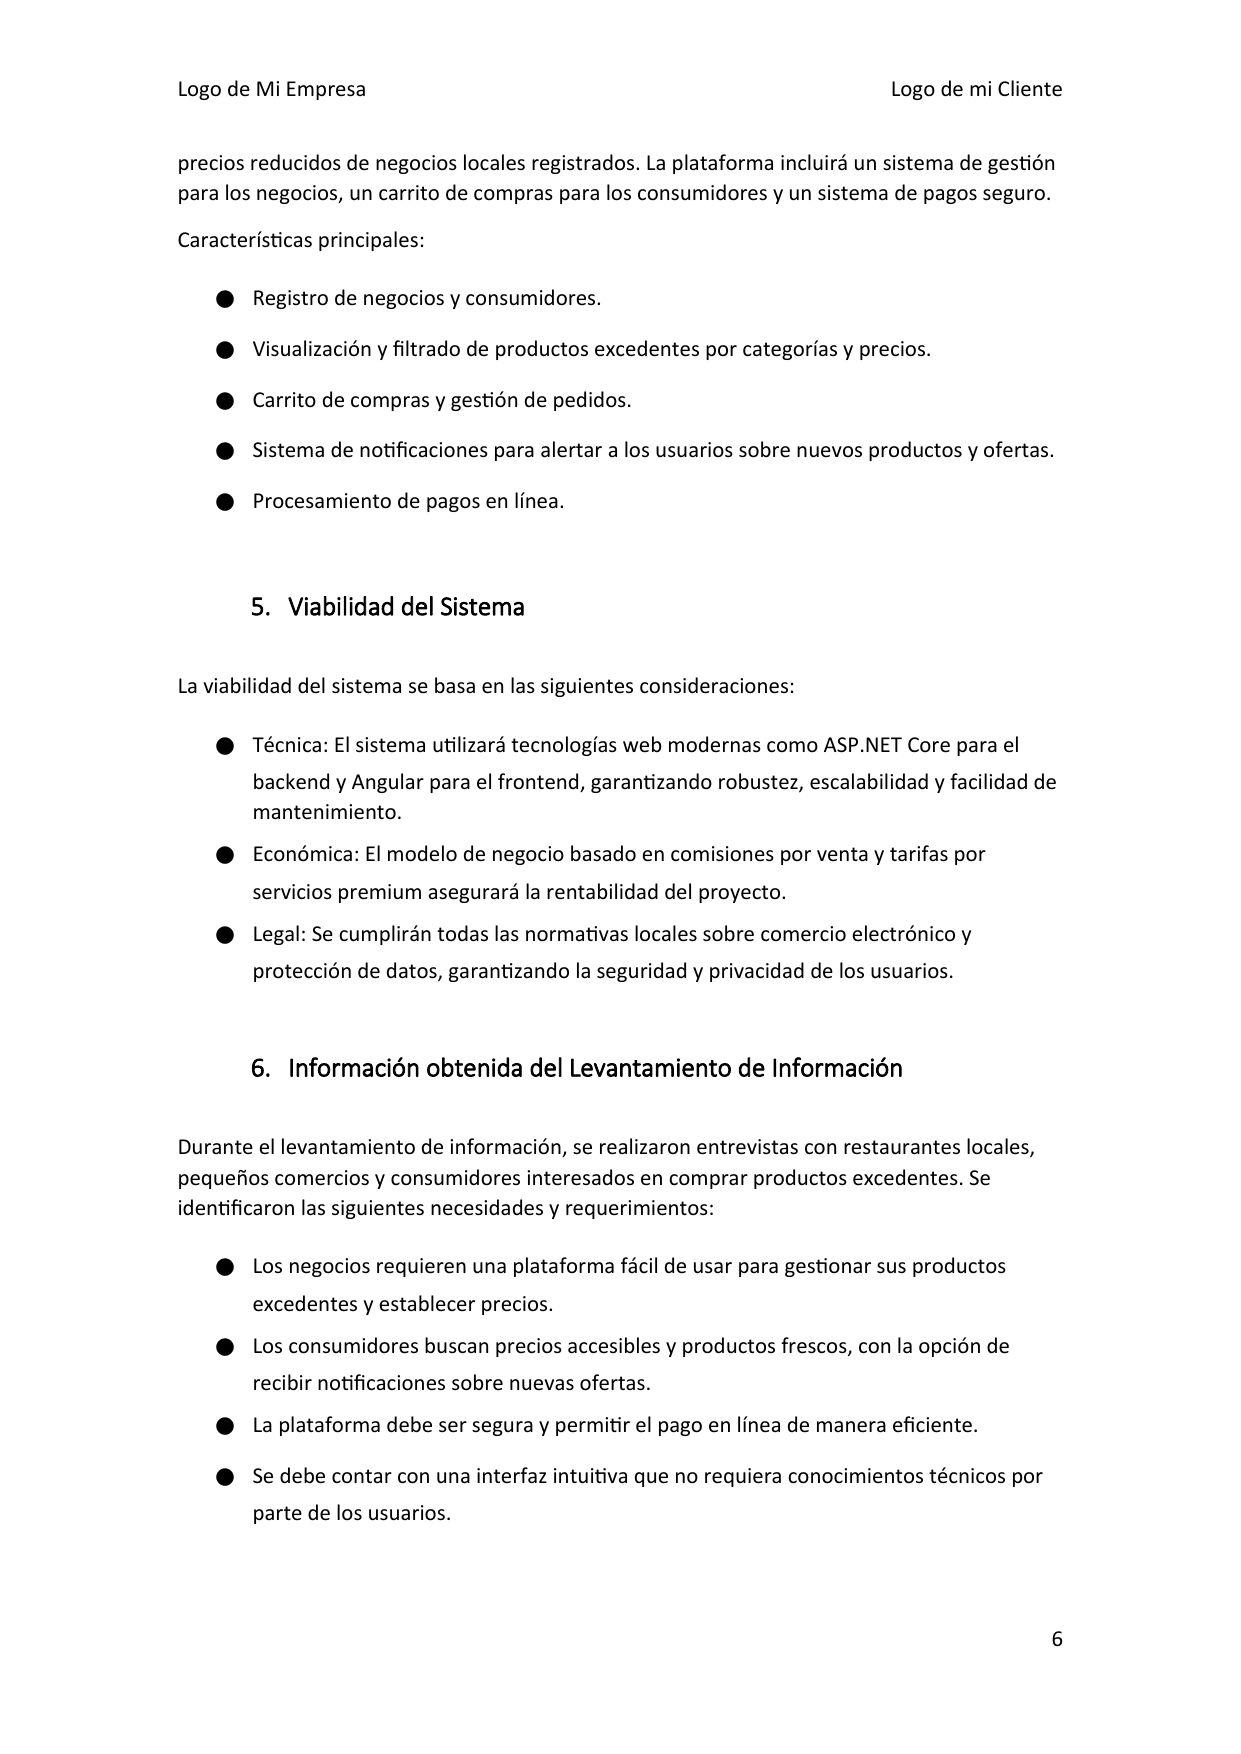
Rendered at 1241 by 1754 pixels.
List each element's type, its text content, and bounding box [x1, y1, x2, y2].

text Durante el levantamiento de información, se realizaron entrevistas con restaurantes locales, pequeños comercios y consumidores interesados en comprar productos excedentes. Se identificaron las siguientes necesidades y requerimientos: [177, 1132, 1063, 1221]
text Características principales: [177, 225, 1063, 253]
list Visualización y filtrado de productos excedentes por categorías y precios. [215, 322, 1063, 369]
list Técnica: El sistema utilizará tecnologías web modernas como ASP.NET Core para el backend y Angular para el frontend, garantizando robustez, escalabilidad y facilidad de mantenimiento. [215, 718, 1063, 826]
text La viabilidad del sistema se basa en las siguientes consideraciones: [177, 671, 1063, 699]
list Se debe contar con una interfaz intuitiva que no requiera conocimientos técnicos por parte de los usuarios. [215, 1449, 1063, 1526]
list La plataforma debe ser segura y permitir el pago en línea de manera eficiente. [215, 1398, 1063, 1446]
list Sistema de notificaciones para alertar a los usuarios sobre nuevos productos y ofertas. [215, 424, 1063, 471]
list Económica: El modelo de negocio basado en comisiones por venta y tarifas por servicios premium asegurará la rentabilidad del proyecto. [215, 828, 1063, 905]
subtitle Viabilidad del Sistema [251, 589, 1063, 622]
list Los negocios requieren una plataforma fácil de usar para gestionar sus productos excedentes y establecer precios. [215, 1240, 1063, 1317]
list Carrito de compras y gestión de pedidos. [215, 373, 1063, 420]
list Registro de negocios y consumidores. [215, 272, 1063, 318]
subtitle Información obtenida del Levantamiento de Información [251, 1050, 1063, 1083]
list Legal: Se cumplirán todas las normativas locales sobre comercio electrónico y protección de datos, garantizando la seguridad y privacidad de los usuarios. [215, 907, 1063, 984]
list Los consumidores buscan precios accesibles y productos frescos, con la opción de recibir notificaciones sobre nuevas ofertas. [215, 1319, 1063, 1396]
list Procesamiento de pagos en línea. [215, 474, 1063, 521]
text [177, 148, 1063, 206]
